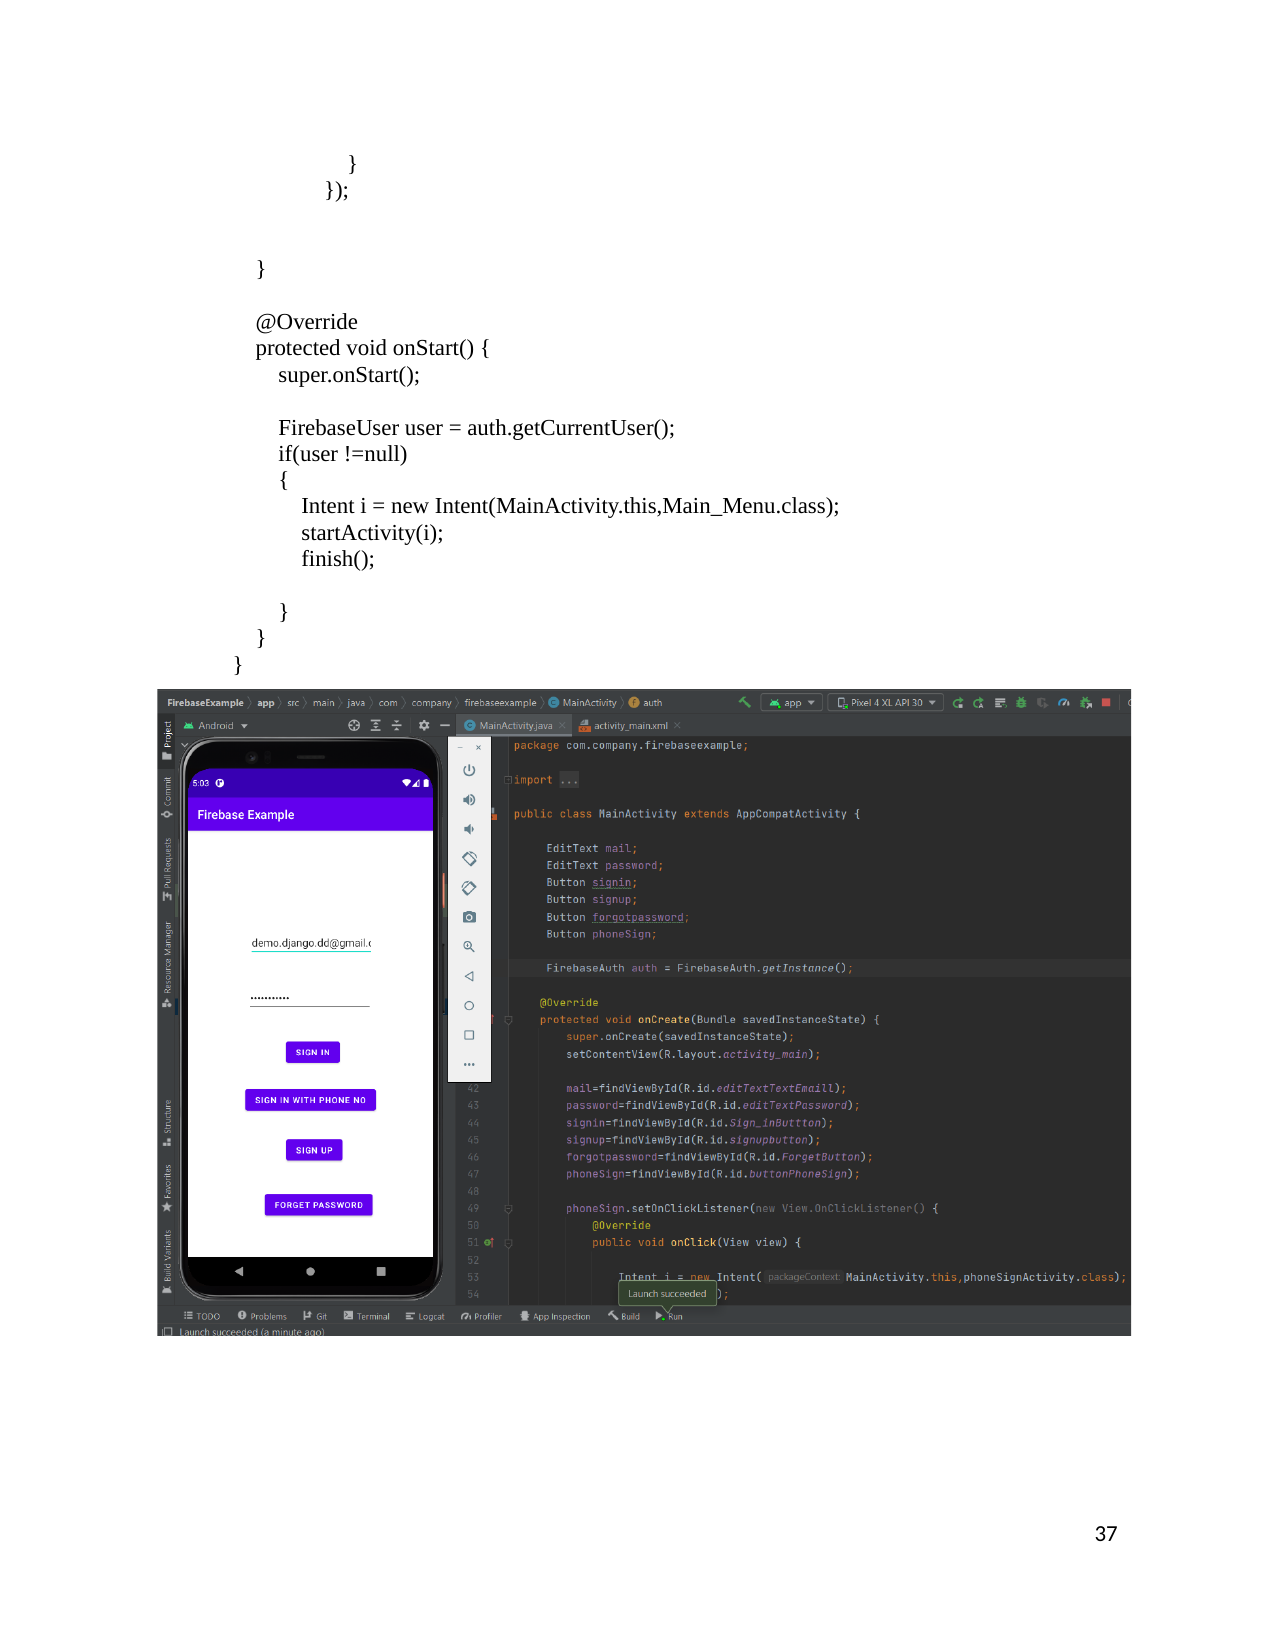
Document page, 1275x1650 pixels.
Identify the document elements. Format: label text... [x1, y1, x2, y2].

list } [232, 651, 1117, 677]
list if(user !=null) [232, 440, 1117, 466]
list } [232, 255, 1117, 282]
picture [157, 689, 1132, 1336]
list finish(); [232, 545, 1117, 572]
list FirebaseUser user = auth.getCurrentUser(); [232, 413, 1117, 440]
list Intent i = new Intent(MainActivity.this,Main_Menu.class); [232, 493, 1117, 519]
list }); [232, 176, 1117, 203]
list } [232, 624, 1117, 651]
list } [232, 598, 1117, 624]
list super.onStart(); [232, 361, 1117, 387]
list startActivity(i); [232, 519, 1117, 545]
list } [232, 150, 1117, 176]
list protected void onStart() { [232, 334, 1117, 361]
list { [232, 466, 1117, 493]
list @Override [232, 308, 1117, 334]
